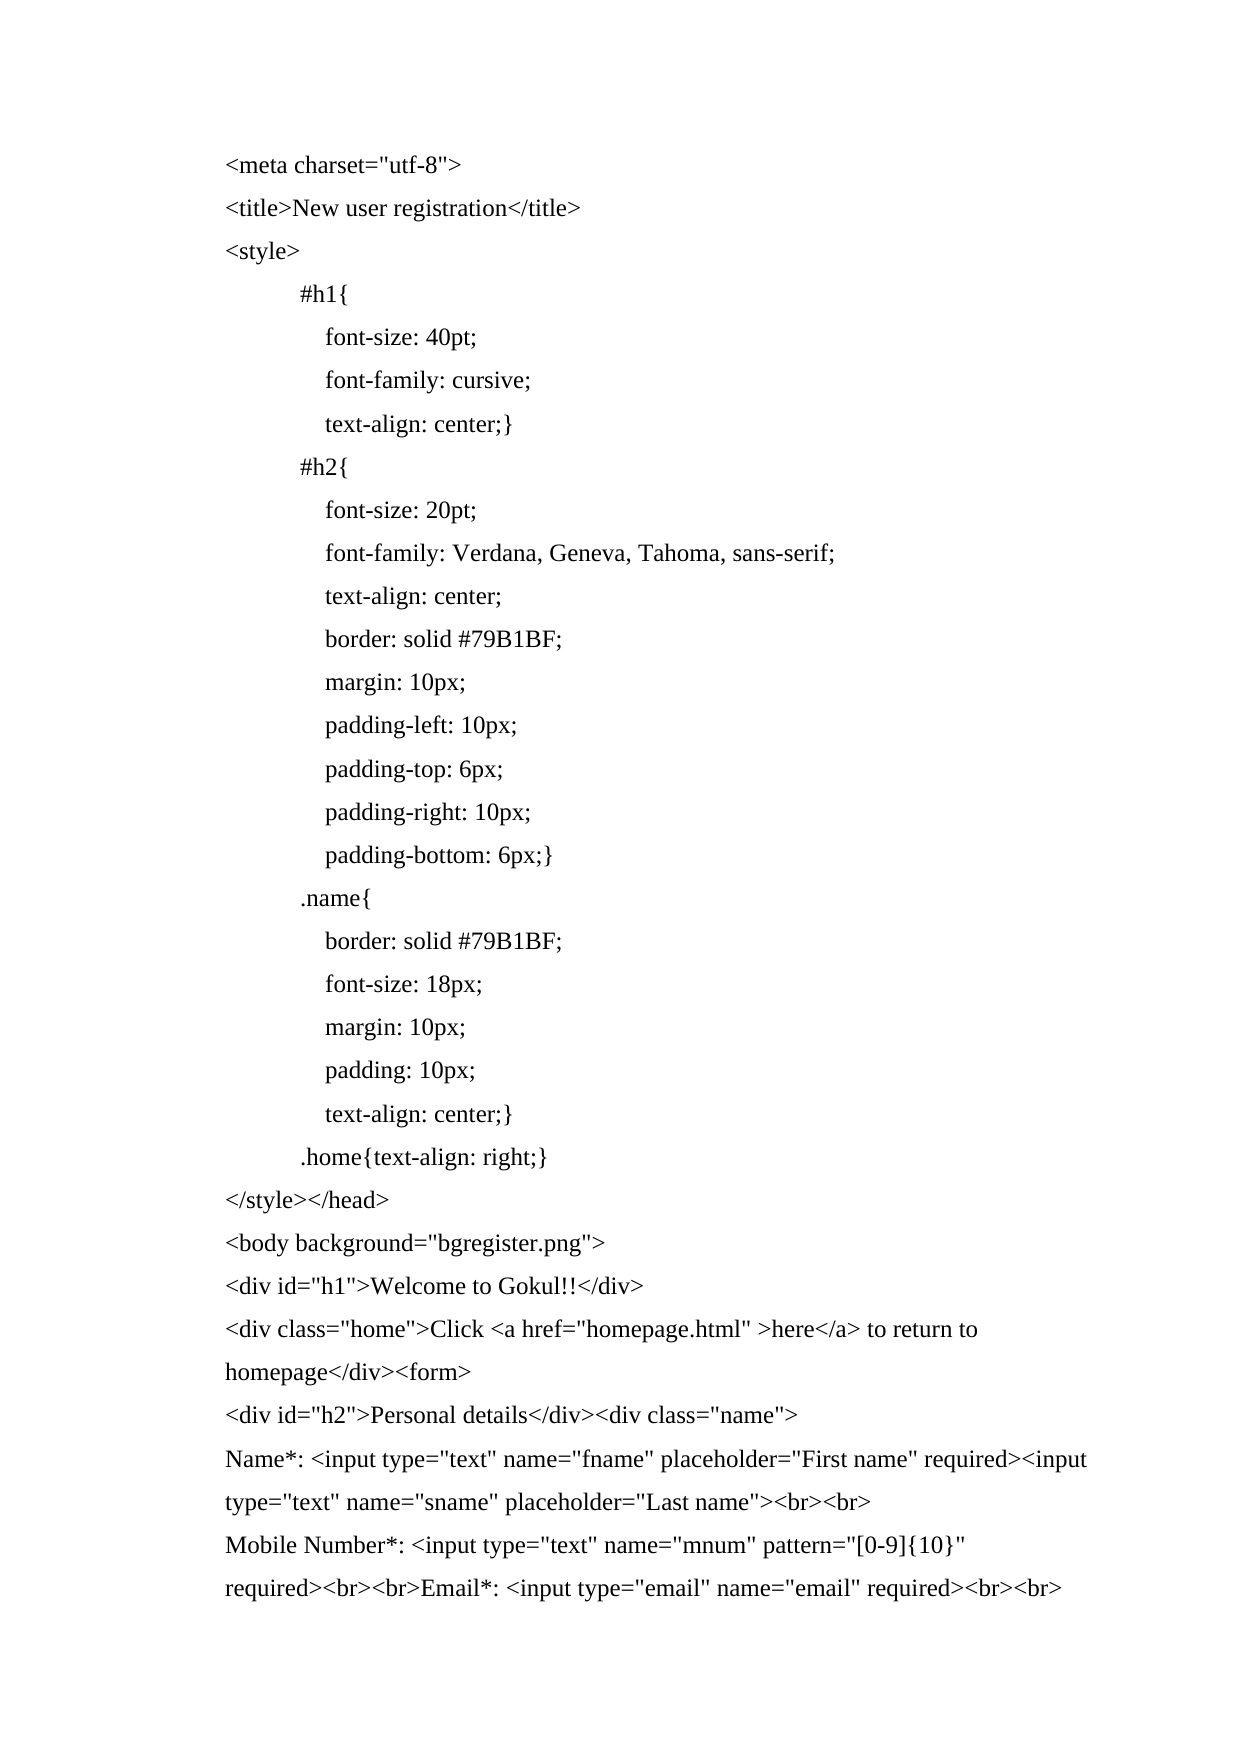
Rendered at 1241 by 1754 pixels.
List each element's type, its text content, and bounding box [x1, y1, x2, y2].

text .home{text-align: right;} [225, 1142, 1090, 1171]
text margin: 10px; [225, 1012, 1090, 1041]
text <meta charset="utf-8"> [225, 150, 1090, 179]
text font-size: 40pt; [225, 322, 1090, 351]
text text-align: center; [225, 581, 1090, 610]
text .name{ [225, 883, 1090, 912]
text font-size: 20pt; [225, 495, 1090, 524]
text font-family: cursive; [225, 366, 1090, 394]
text </style></head> [225, 1185, 1090, 1214]
text <div class="home">Click <a href="homepage.html" >here</a> to return to homepage</div><form> [225, 1314, 1090, 1386]
text padding-top: 6px; [225, 754, 1090, 782]
text padding-left: 10px; [225, 711, 1090, 739]
text #h1{ [225, 279, 1090, 308]
text border: solid #79B1BF; [225, 624, 1090, 653]
text <body background="bgregister.png"> [225, 1228, 1090, 1257]
text padding-right: 10px; [225, 797, 1090, 826]
text border: solid #79B1BF; [225, 926, 1090, 955]
text <style> [225, 236, 1090, 265]
text font-family: Verdana, Geneva, Tahoma, sans-serif; [225, 538, 1090, 567]
text text-align: center;} [225, 1099, 1090, 1127]
text Mobile Number*: <input type="text" name="mnum" pattern="[0-9]{10}" required><br><br>Email*: <input type="email" name="email" required><br><br> [225, 1530, 1090, 1602]
text #h2{ [225, 452, 1090, 481]
text <title>New user registration</title> [225, 193, 1090, 222]
text margin: 10px; [225, 667, 1090, 696]
text <div id="h2">Personal details</div><div class="name"> [225, 1401, 1090, 1429]
text Name*: <input type="text" name="fname" placeholder="First name" required><input type="text" name="sname" placeholder="Last name"><br><br> [225, 1444, 1090, 1516]
text padding: 10px; [225, 1056, 1090, 1084]
text <div id="h1">Welcome to Gokul!!</div> [225, 1271, 1090, 1300]
text padding-bottom: 6px;} [225, 840, 1090, 869]
text text-align: center;} [225, 409, 1090, 437]
text font-size: 18px; [225, 969, 1090, 998]
